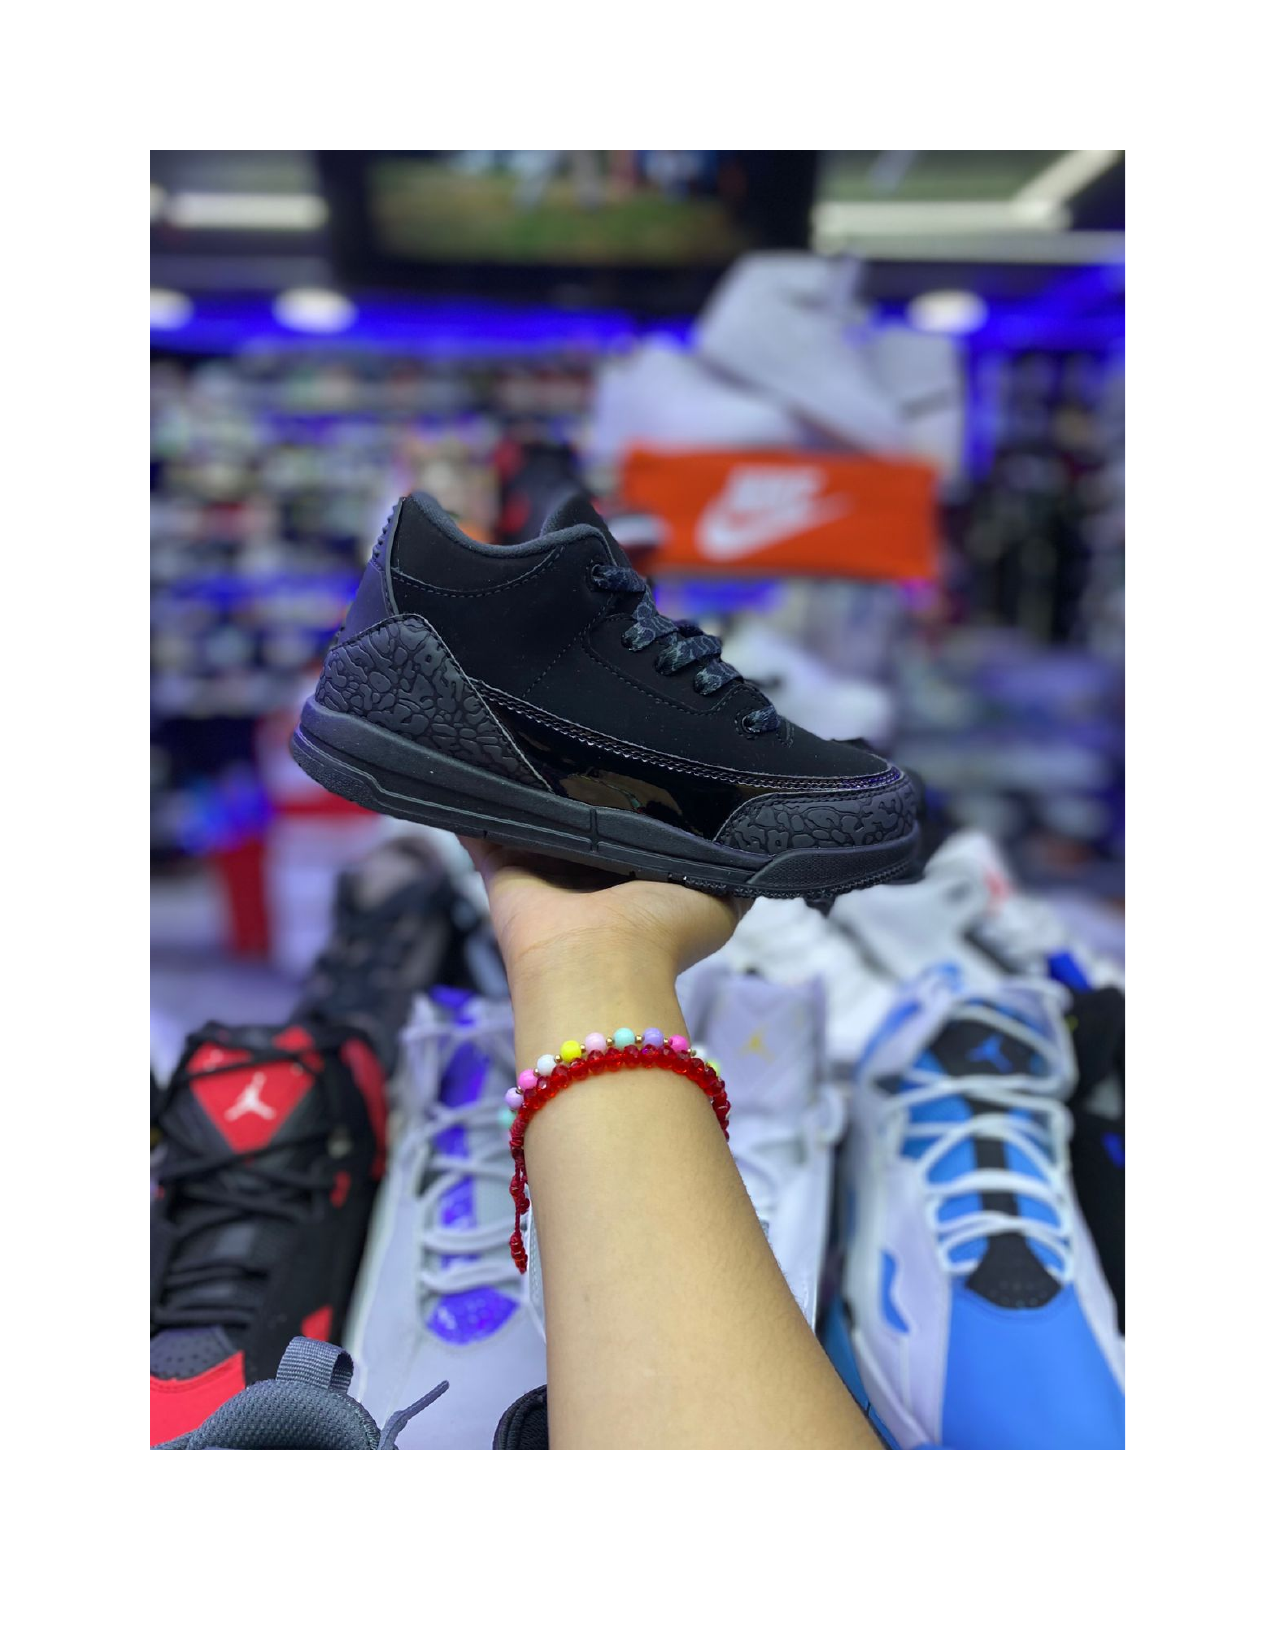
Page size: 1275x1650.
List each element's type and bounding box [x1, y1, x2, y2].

picture [150, 150, 1125, 1450]
